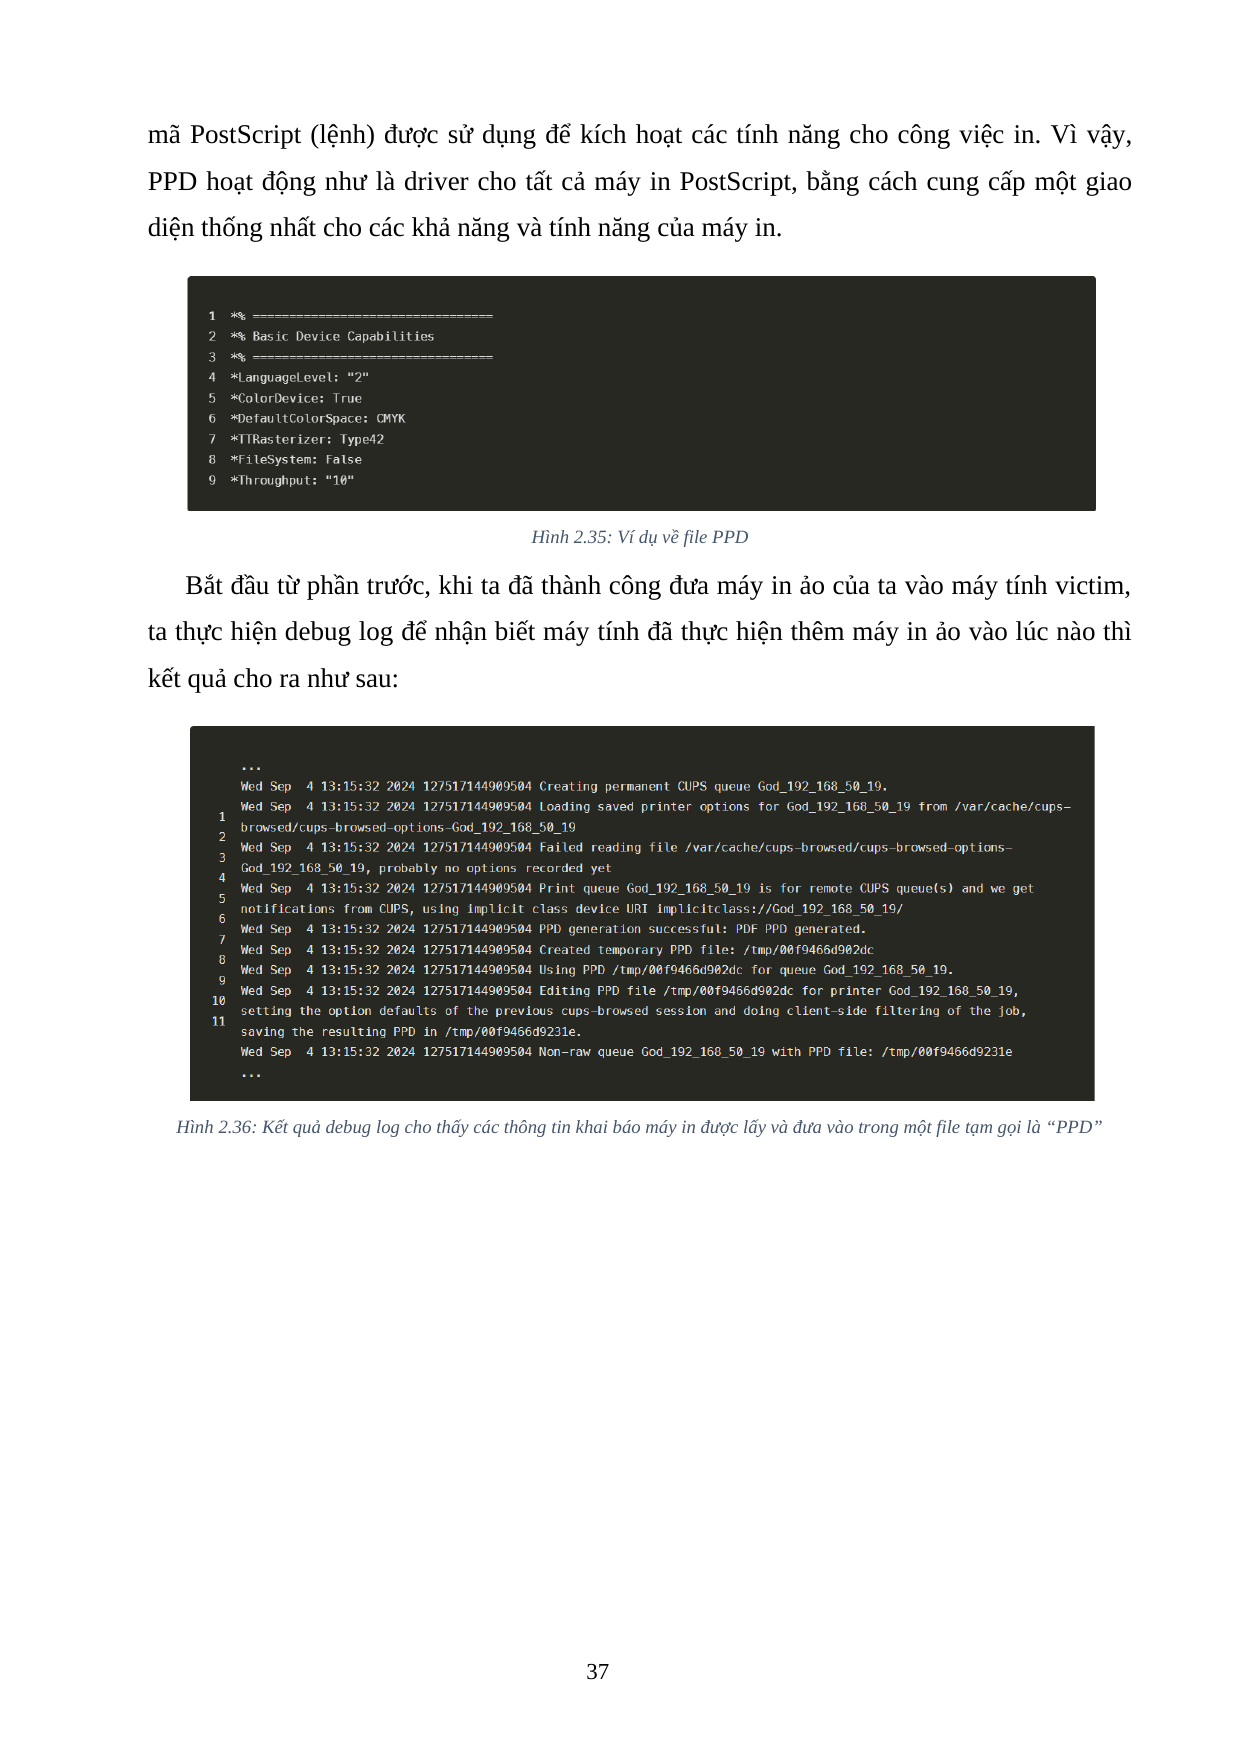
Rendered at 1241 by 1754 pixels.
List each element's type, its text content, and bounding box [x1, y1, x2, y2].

picture [185, 270, 1096, 511]
picture [187, 721, 1095, 1101]
list Bắt đầu từ phần trước, khi ta đã thành công đưa máy in ảo của ta vào máy tính victim, ta thực hiện debug log để nhận biết máy tính đã thực hiện thêm máy in ảo vào lúc nào thì kết quả cho ra như sau: [148, 569, 1134, 693]
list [148, 118, 1134, 243]
